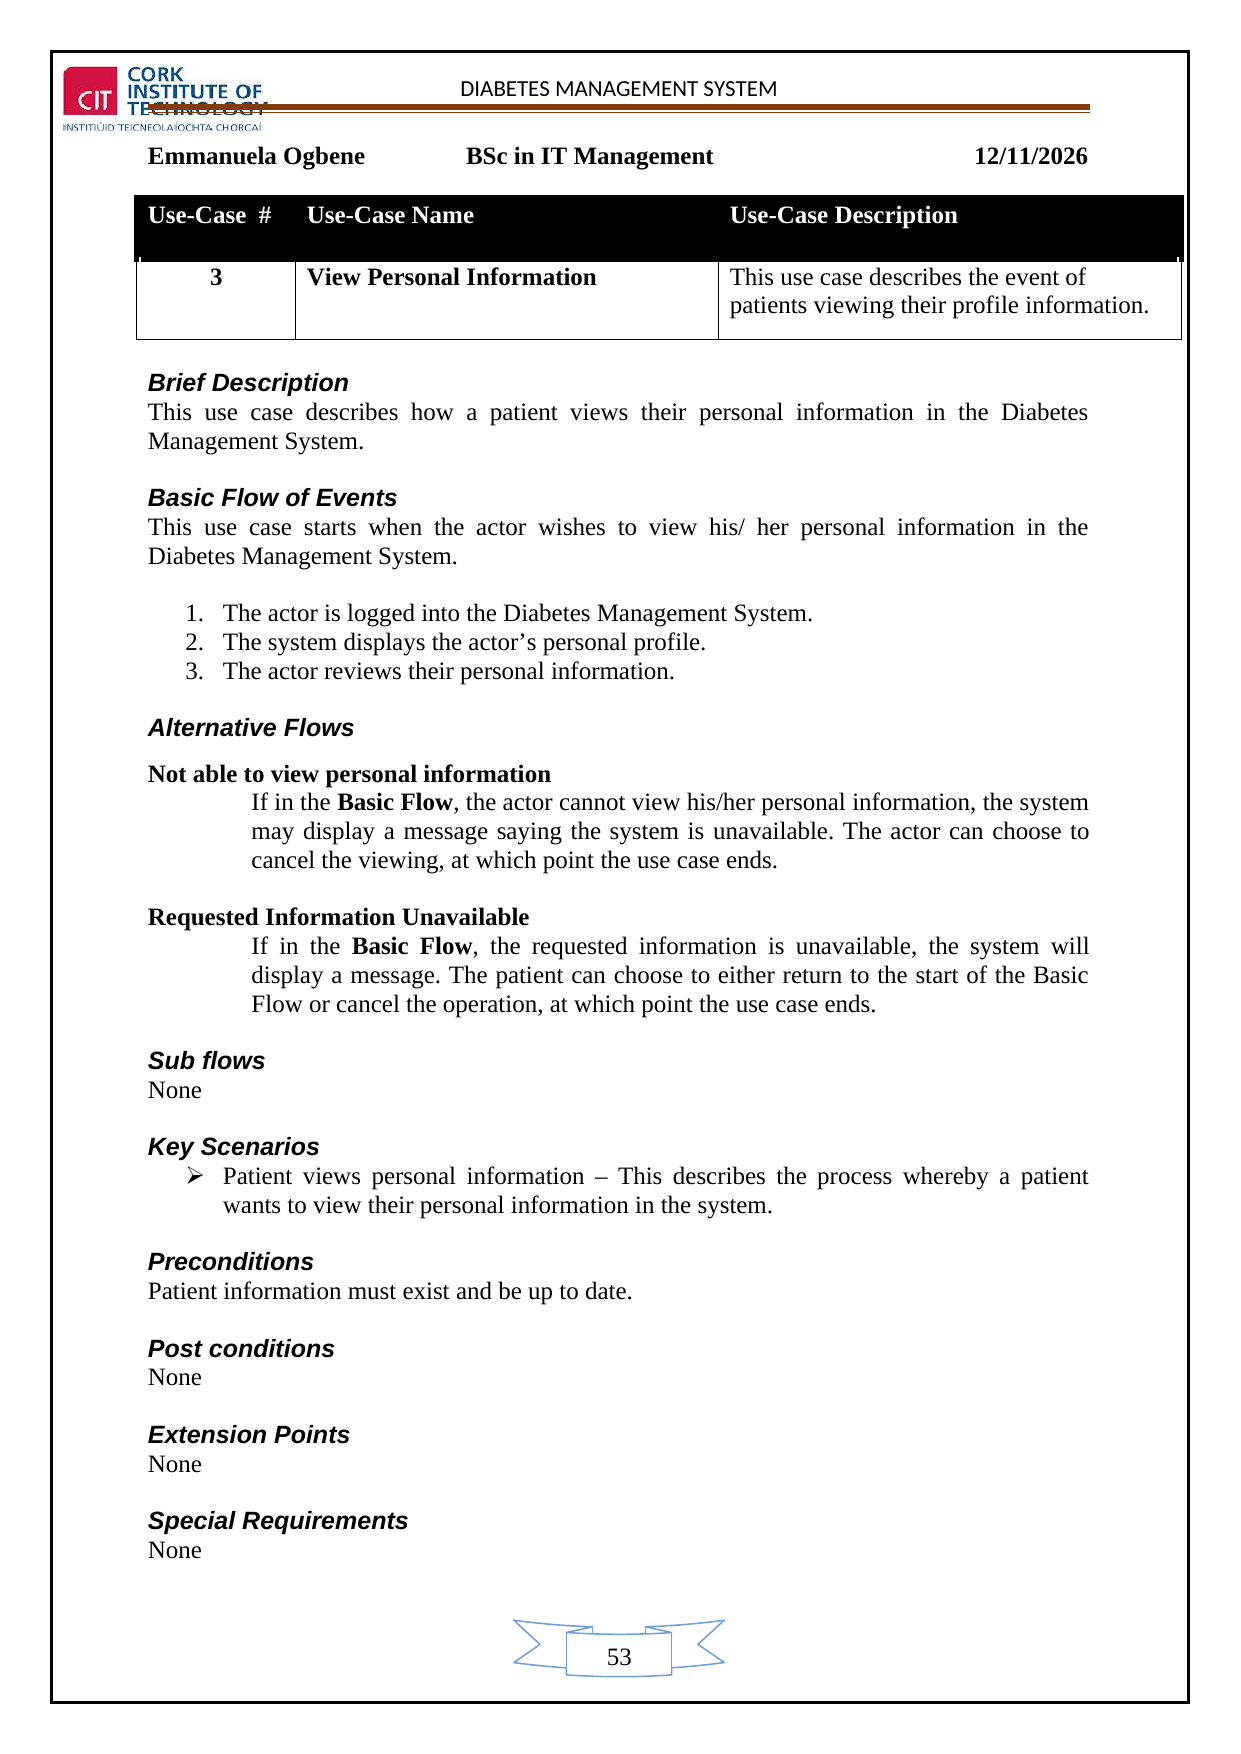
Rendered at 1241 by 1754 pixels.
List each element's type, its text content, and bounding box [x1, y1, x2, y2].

text None [148, 1075, 1090, 1104]
list The actor is logged into the Diabetes Management System. [185, 598, 1090, 627]
list Patient views personal information – This describes the process whereby a patient wants to view their personal information in the system. [185, 1161, 1090, 1219]
text Post conditions [148, 1334, 1090, 1362]
text Key Scenarios [148, 1132, 1090, 1161]
text Sub flows [148, 1046, 1090, 1075]
text Preconditions [148, 1247, 1090, 1276]
table_cell This use case describes the event of patients viewing their profile information. [719, 257, 1181, 338]
list The system displays the actor’s personal profile. [185, 627, 1090, 656]
text Requested Information Unavailable [148, 902, 1090, 931]
table_cell View Personal Information [296, 262, 718, 338]
text Basic Flow of Events [148, 483, 1090, 512]
text None [148, 1535, 1090, 1564]
text If in the Basic Flow, the actor cannot view his/her personal information, the system may display a message saying the system is unavailable. The actor can choose to cancel the viewing, at which point the use case ends. [251, 787, 1090, 874]
table_header Use-Case Description [721, 200, 1179, 257]
picture [53, 53, 279, 146]
text Patient information must exist and be up to date. [148, 1276, 1090, 1305]
table_cell 3 [137, 257, 295, 338]
text None [148, 1362, 1090, 1391]
table_header Use-Case # [139, 200, 293, 257]
text None [148, 1449, 1090, 1477]
text This use case starts when the actor wishes to view his/ her personal information in the Diabetes Management System. [148, 512, 1090, 569]
text This use case describes how a patient views their personal information in the Diabetes Management System. [148, 397, 1090, 454]
text Extension Points [148, 1420, 1090, 1449]
text If in the Basic Flow, the requested information is unavailable, the system will display a message. The patient can choose to either return to the start of the Basic Flow or cancel the operation, at which point the use case ends. [251, 931, 1090, 1017]
text Alternative Flows [148, 713, 1090, 742]
text Special Requirements [148, 1506, 1090, 1535]
table_header Use-Case Name [298, 200, 716, 257]
text Not able to view personal information [148, 759, 1090, 787]
list The actor reviews their personal information. [185, 656, 1090, 684]
text Brief Description [148, 368, 1090, 397]
